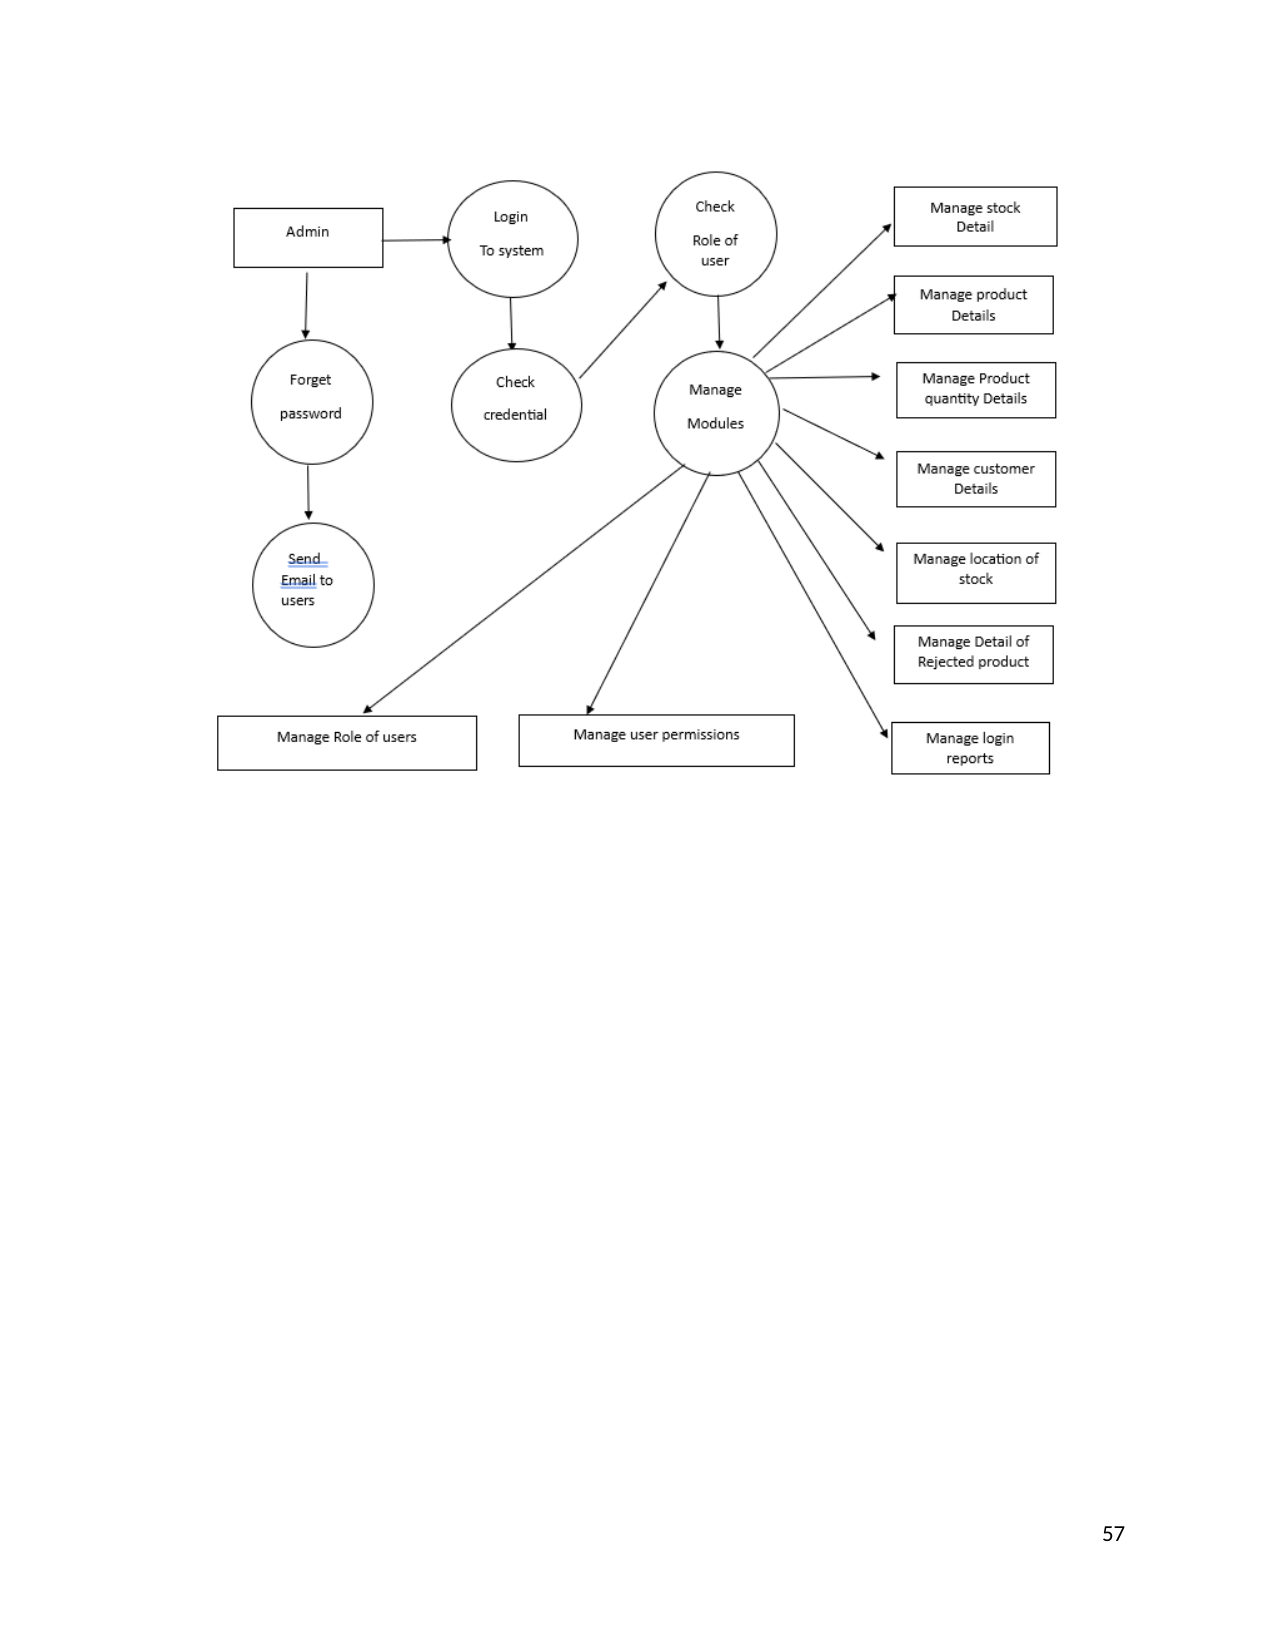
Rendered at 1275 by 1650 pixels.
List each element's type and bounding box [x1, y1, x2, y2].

picture [206, 150, 1069, 811]
